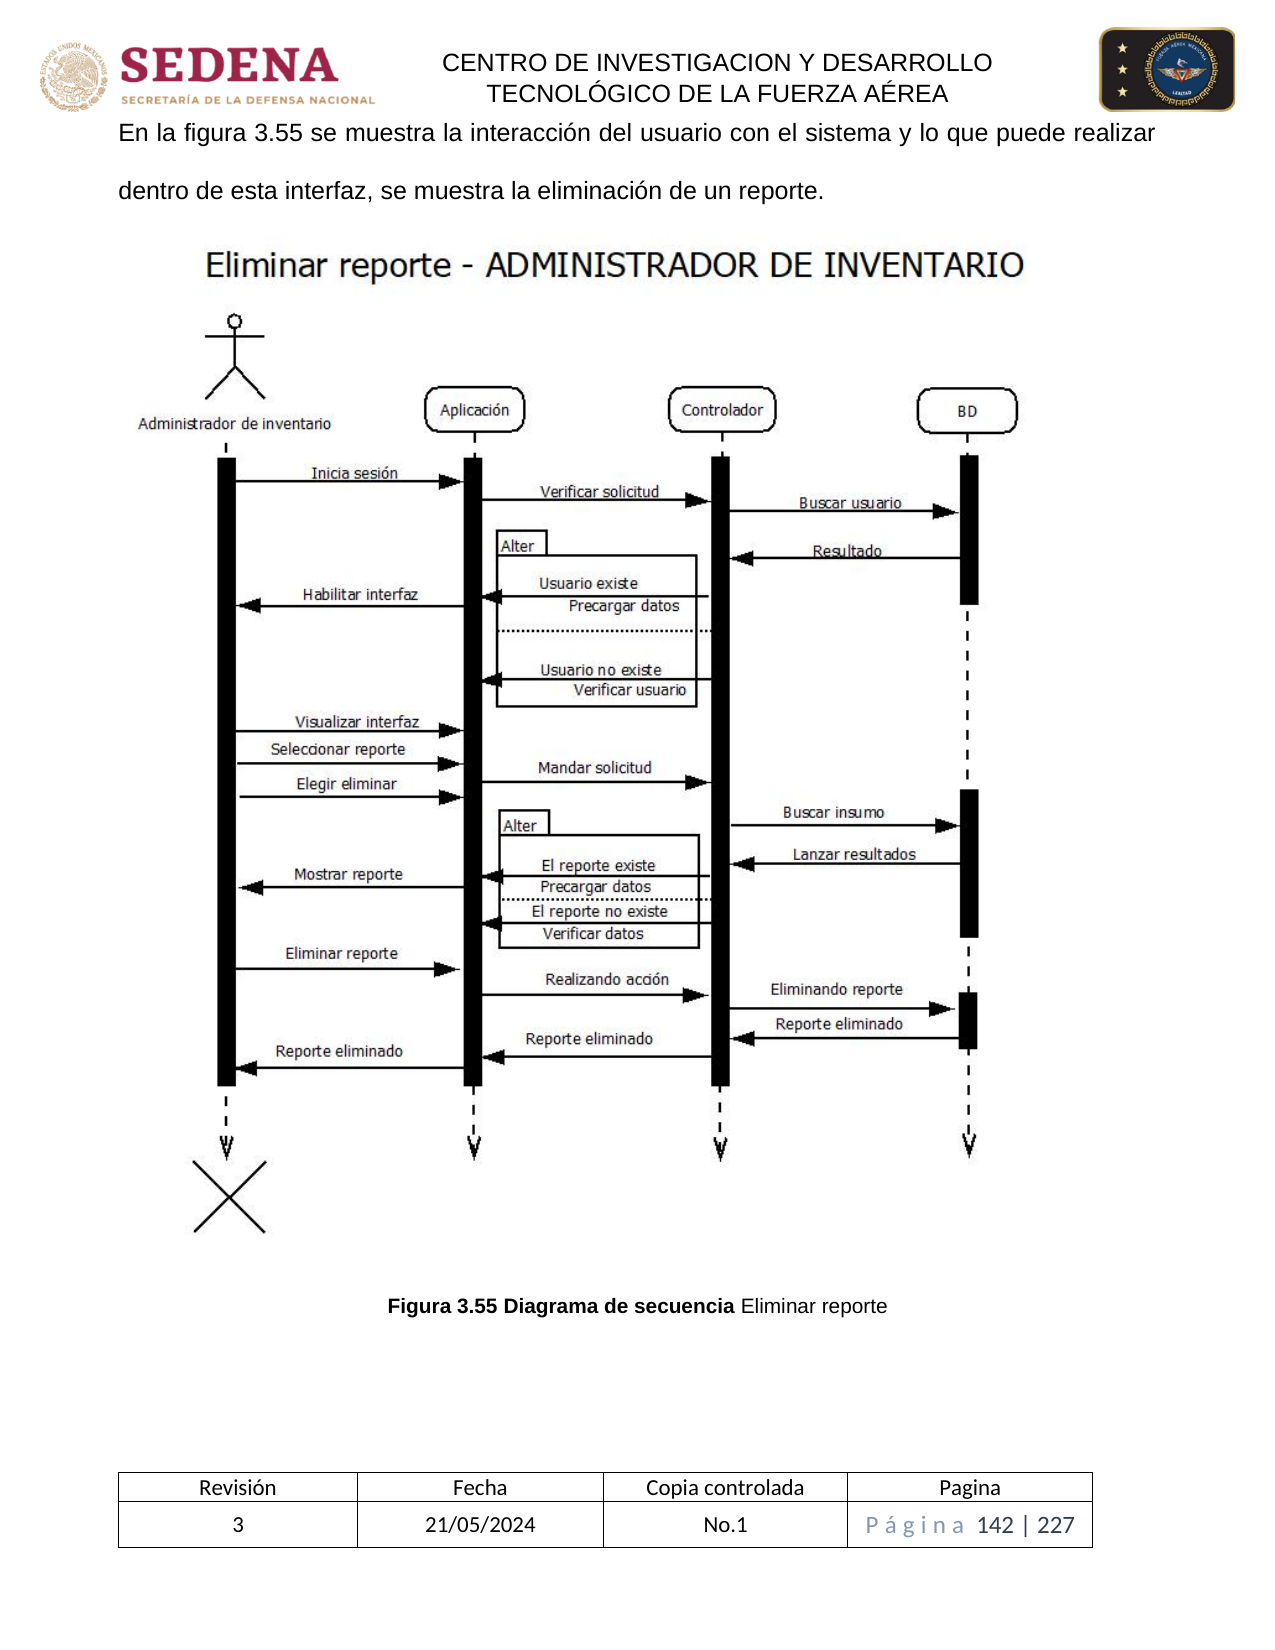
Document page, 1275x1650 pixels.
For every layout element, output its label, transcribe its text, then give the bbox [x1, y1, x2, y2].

picture [39, 27, 1236, 112]
text En la figura 3.55 se muestra la interacción del usuario con el sistema y lo que puede realizar dentro de esta interfaz, se muestra la eliminación de un reporte. [118, 118, 1157, 204]
picture [116, 233, 1036, 1249]
